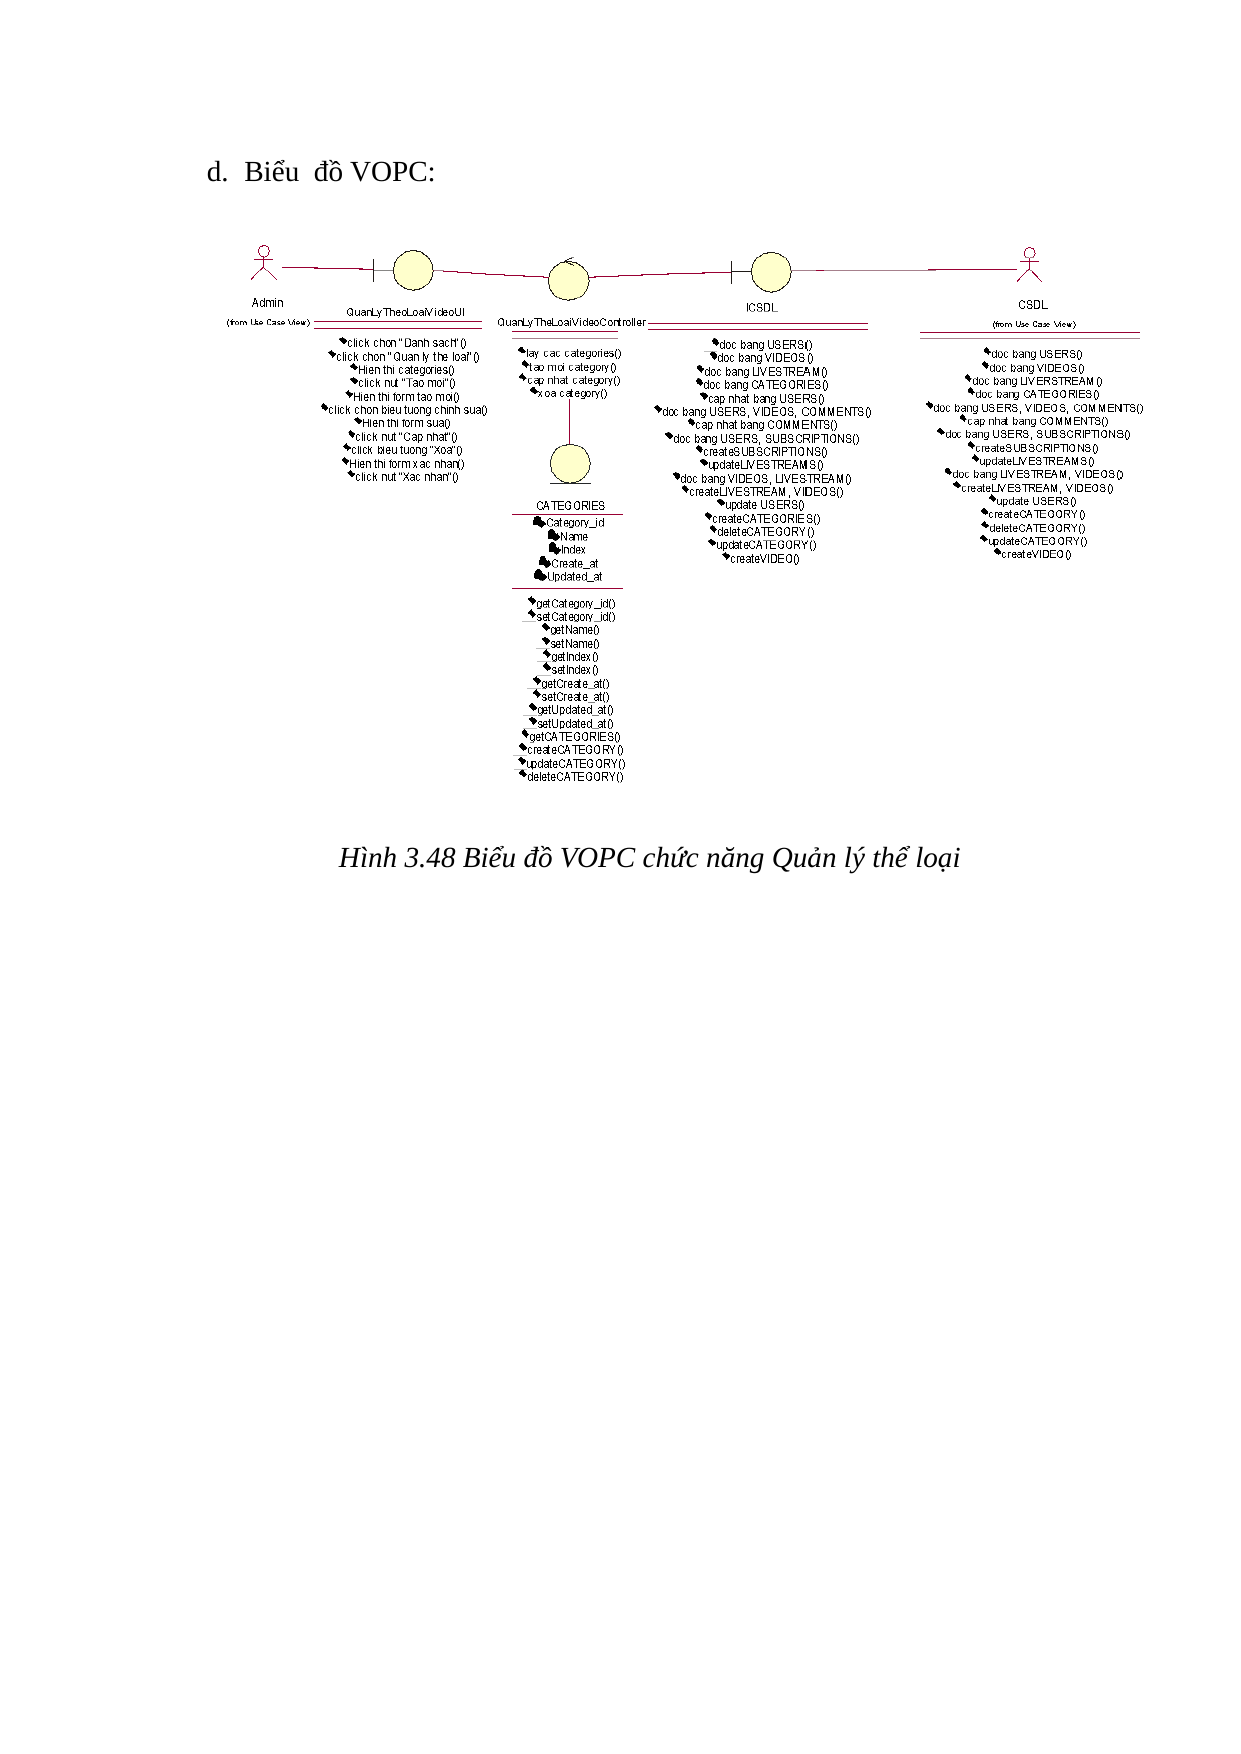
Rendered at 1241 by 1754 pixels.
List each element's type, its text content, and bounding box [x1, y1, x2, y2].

picture [177, 217, 1187, 811]
list Biểu đồ VOPC: [207, 154, 1122, 188]
